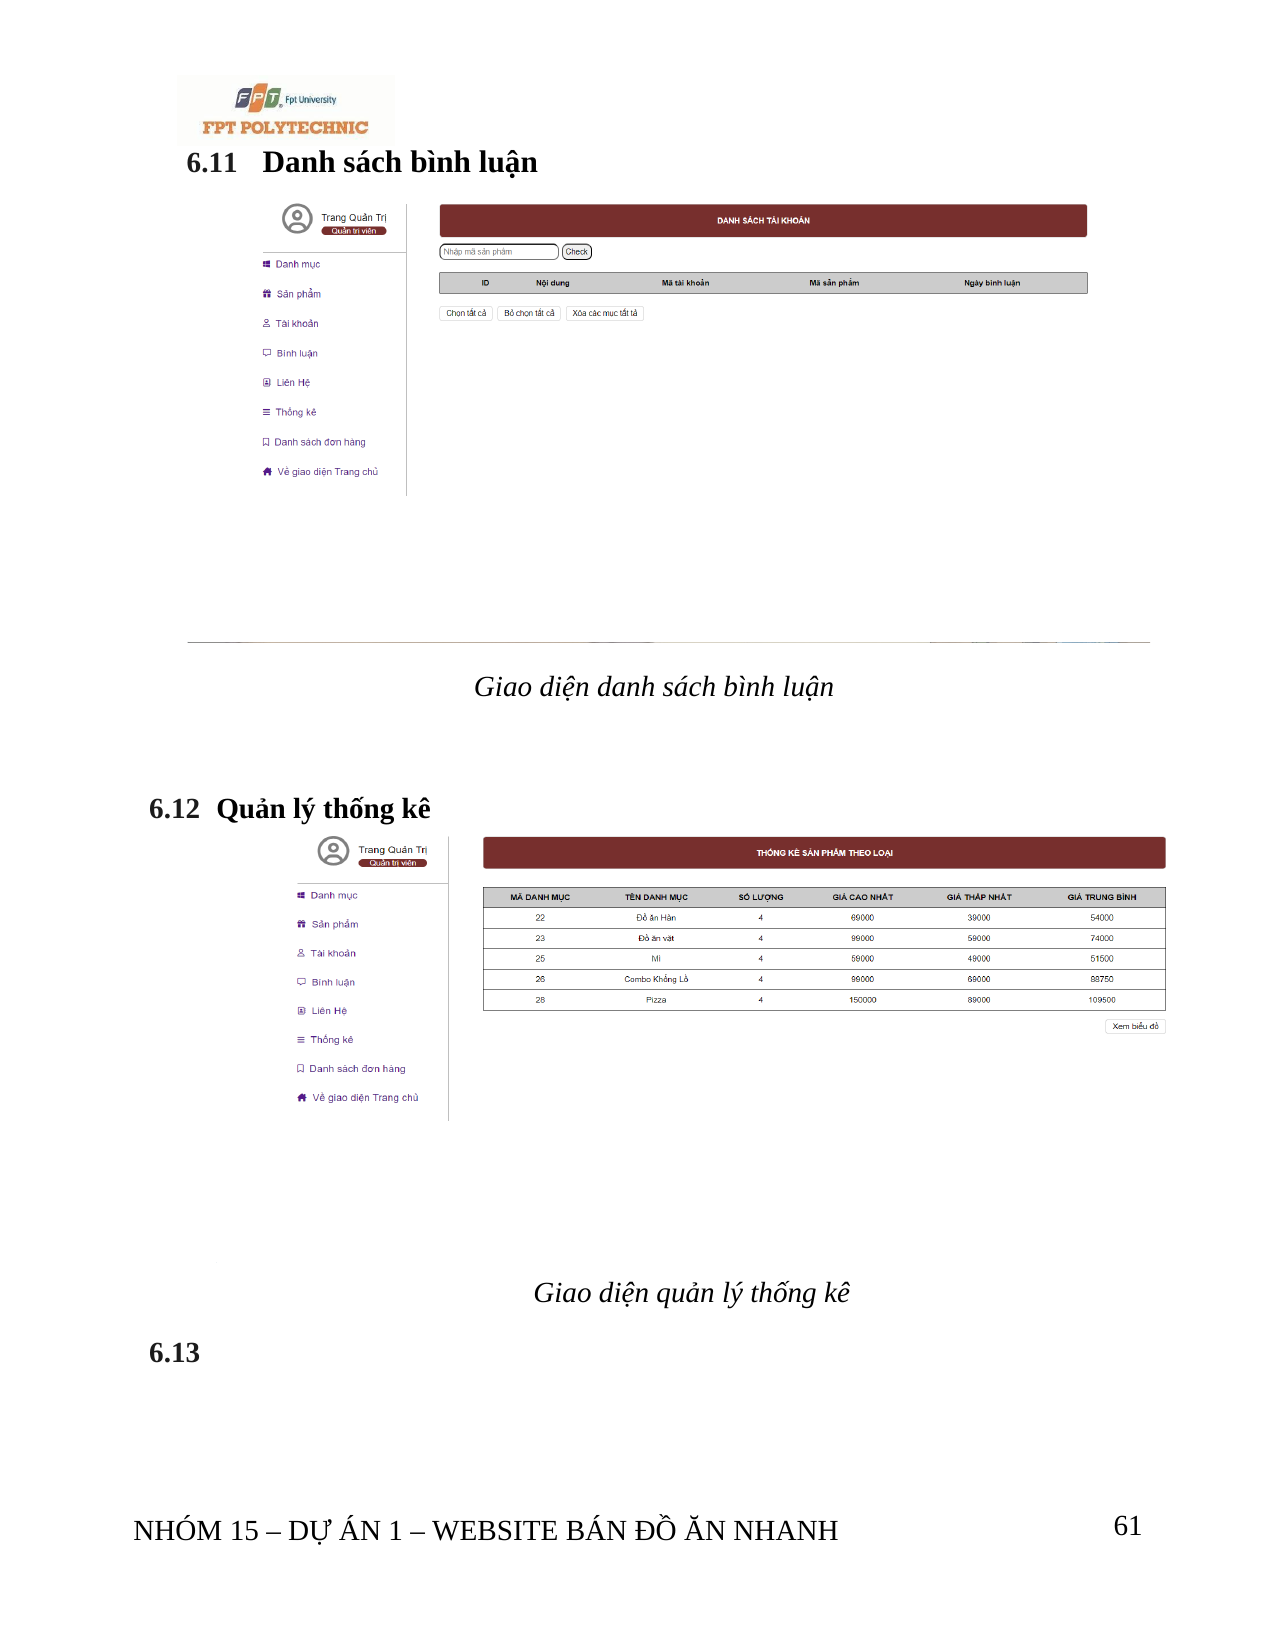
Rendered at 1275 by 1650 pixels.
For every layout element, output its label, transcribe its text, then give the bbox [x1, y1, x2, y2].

list Giao diện quản lý thống kê [187, 1275, 1198, 1309]
picture [216, 825, 1232, 1263]
picture [177, 75, 395, 146]
picture [187, 194, 1150, 643]
text Giao diện danh sách bình luận [112, 669, 1198, 703]
